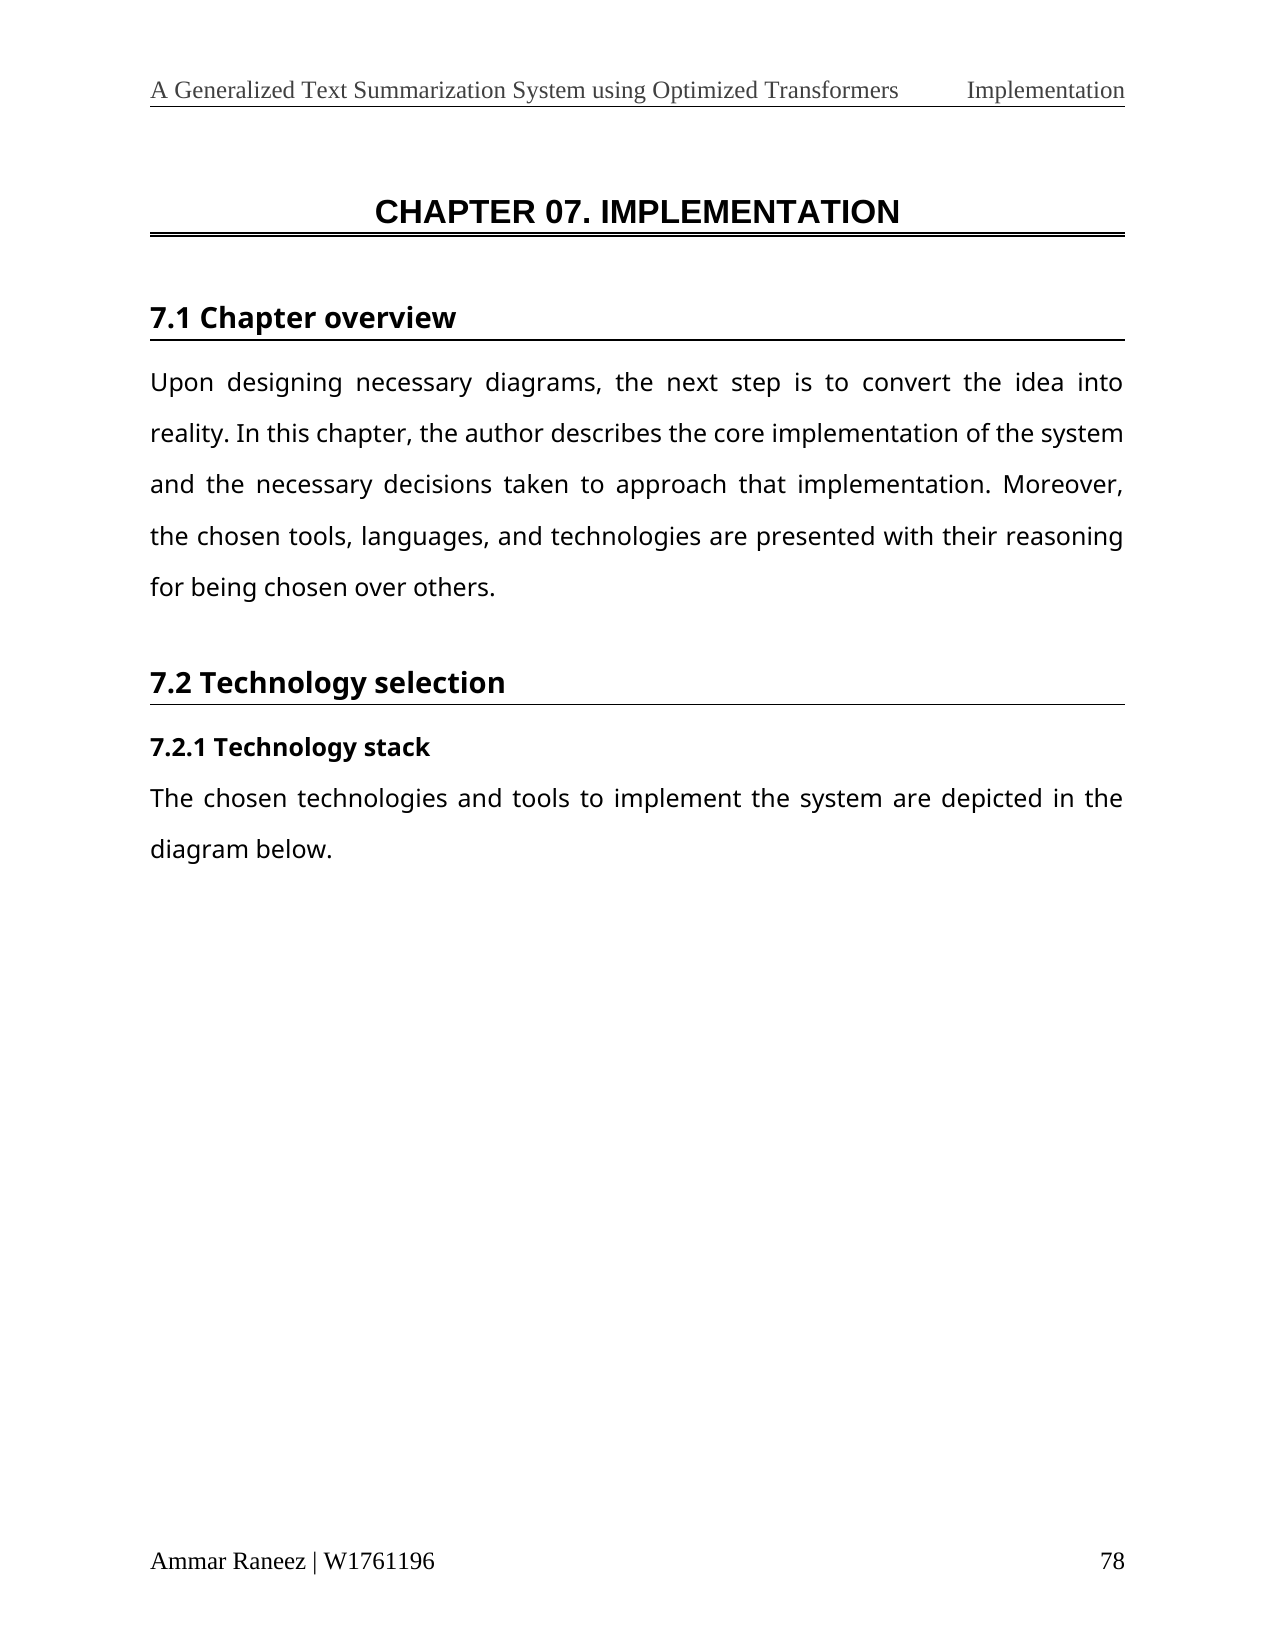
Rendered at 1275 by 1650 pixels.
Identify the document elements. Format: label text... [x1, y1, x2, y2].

subtitle CHAPTER 07. IMPLEMENTATION [150, 192, 1125, 232]
subtitle 7.2 Technology selection [150, 662, 1125, 704]
subtitle 7.2.1 Technology stack [150, 729, 1125, 763]
text Upon designing necessary diagrams, the next step is to convert the idea into reality. In this chapter, the author describes the core implementation of the system and the necessary decisions taken to approach that implementation. Moreover, the chosen tools, languages, and technologies are presented with their reasoning for being chosen over others. [150, 365, 1125, 603]
subtitle 7.1 Chapter overview [150, 298, 1125, 339]
text The chosen technologies and tools to implement the system are depicted in the diagram below. [150, 780, 1125, 865]
